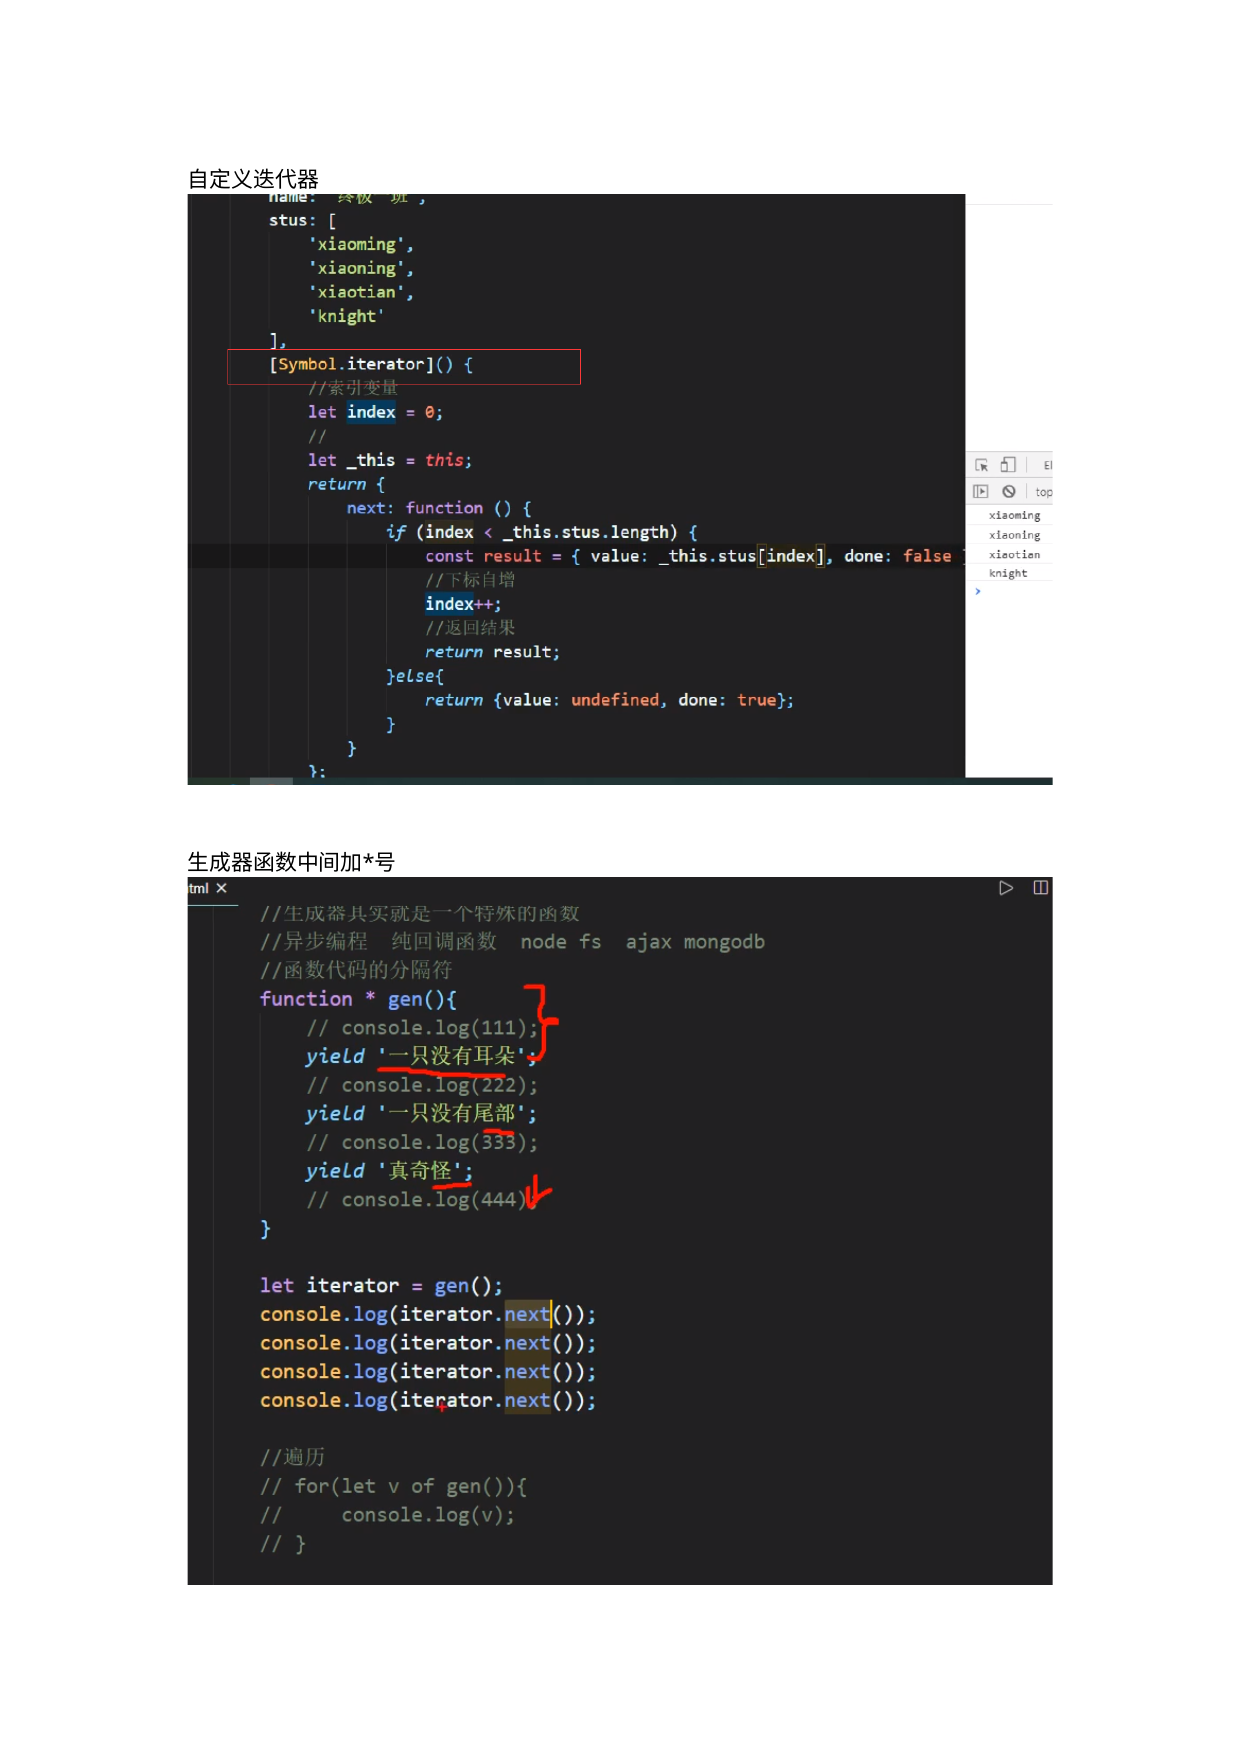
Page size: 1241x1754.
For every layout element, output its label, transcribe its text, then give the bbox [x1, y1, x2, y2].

text 自定义迭代器 [187, 162, 1053, 194]
picture [187, 877, 1053, 1585]
text 生成器函数中间加*号 [187, 844, 1053, 877]
picture [187, 194, 1053, 785]
